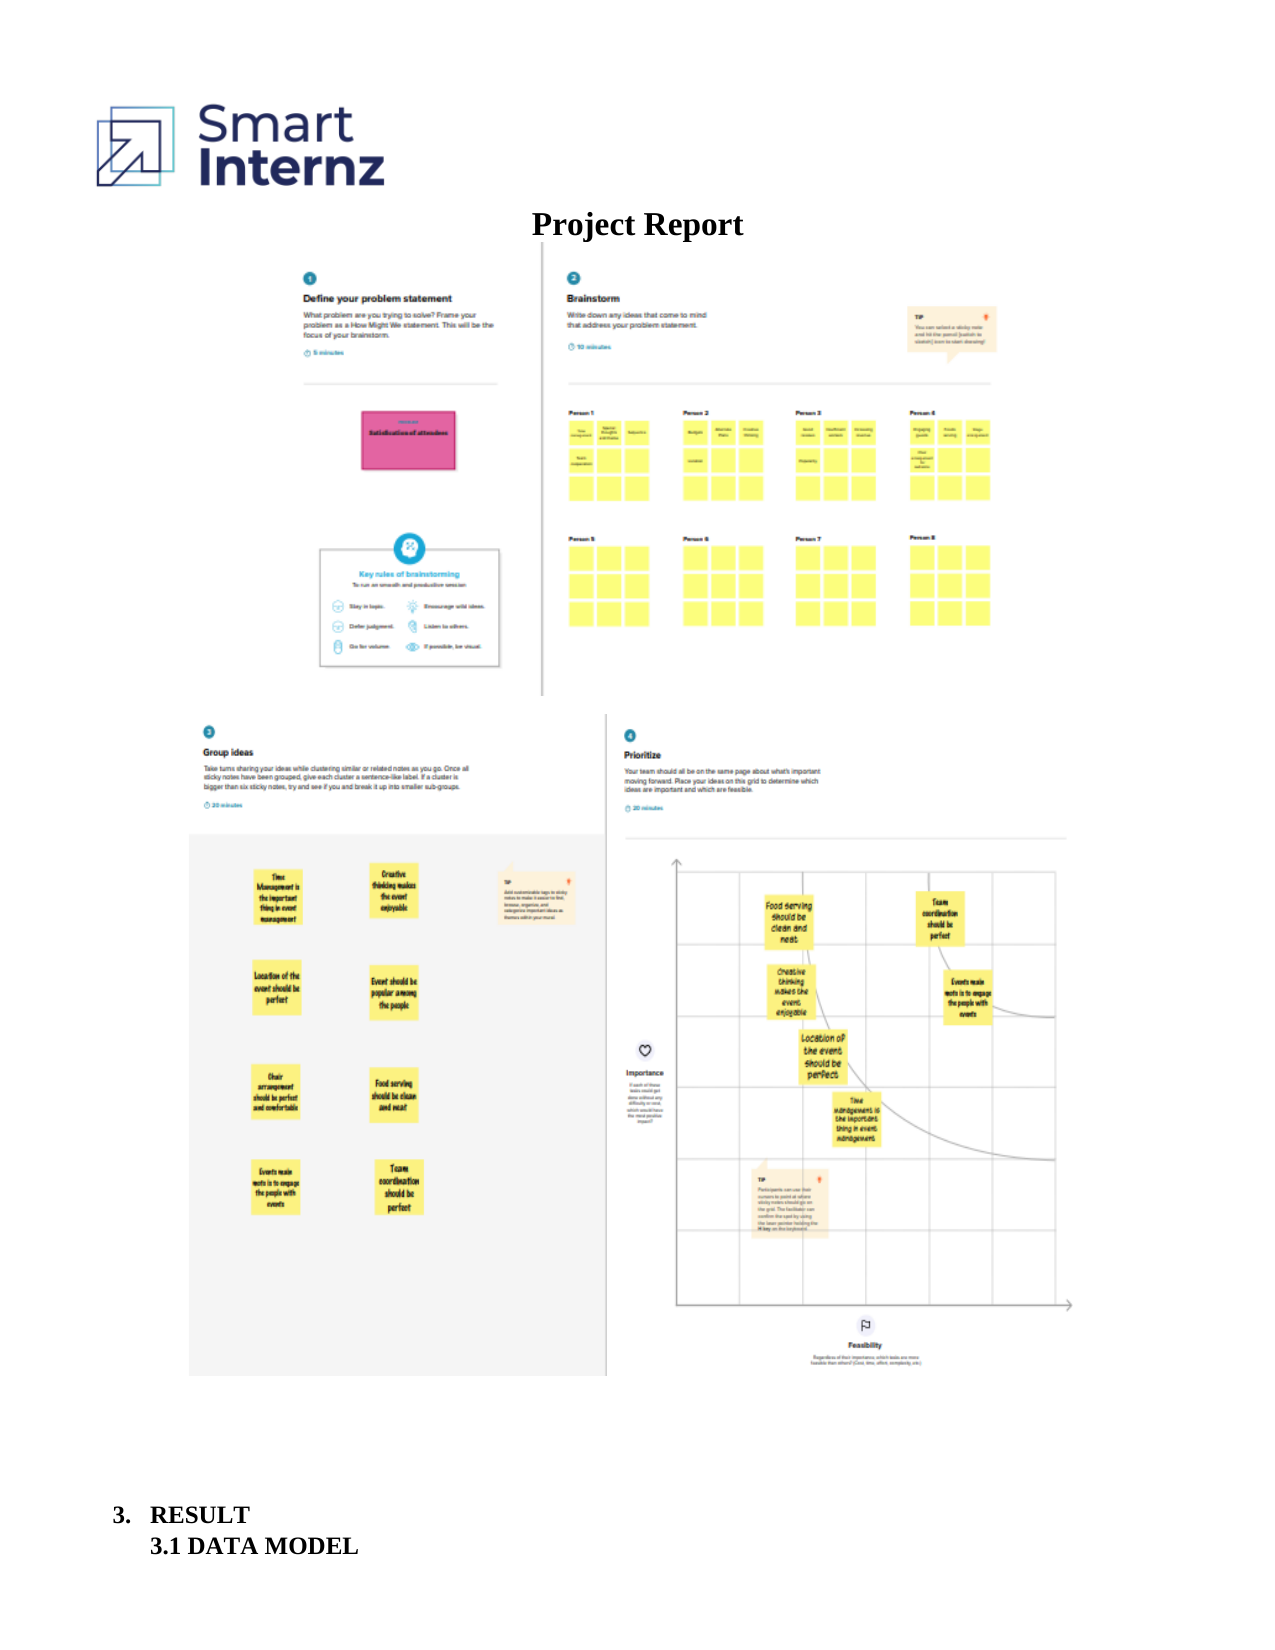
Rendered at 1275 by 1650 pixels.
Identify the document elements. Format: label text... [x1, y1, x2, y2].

list RESULT [112, 1500, 1200, 1528]
picture [282, 242, 1032, 696]
picture [188, 714, 1089, 1376]
list DATA MODEL [150, 1531, 1200, 1559]
picture [75, 75, 410, 205]
